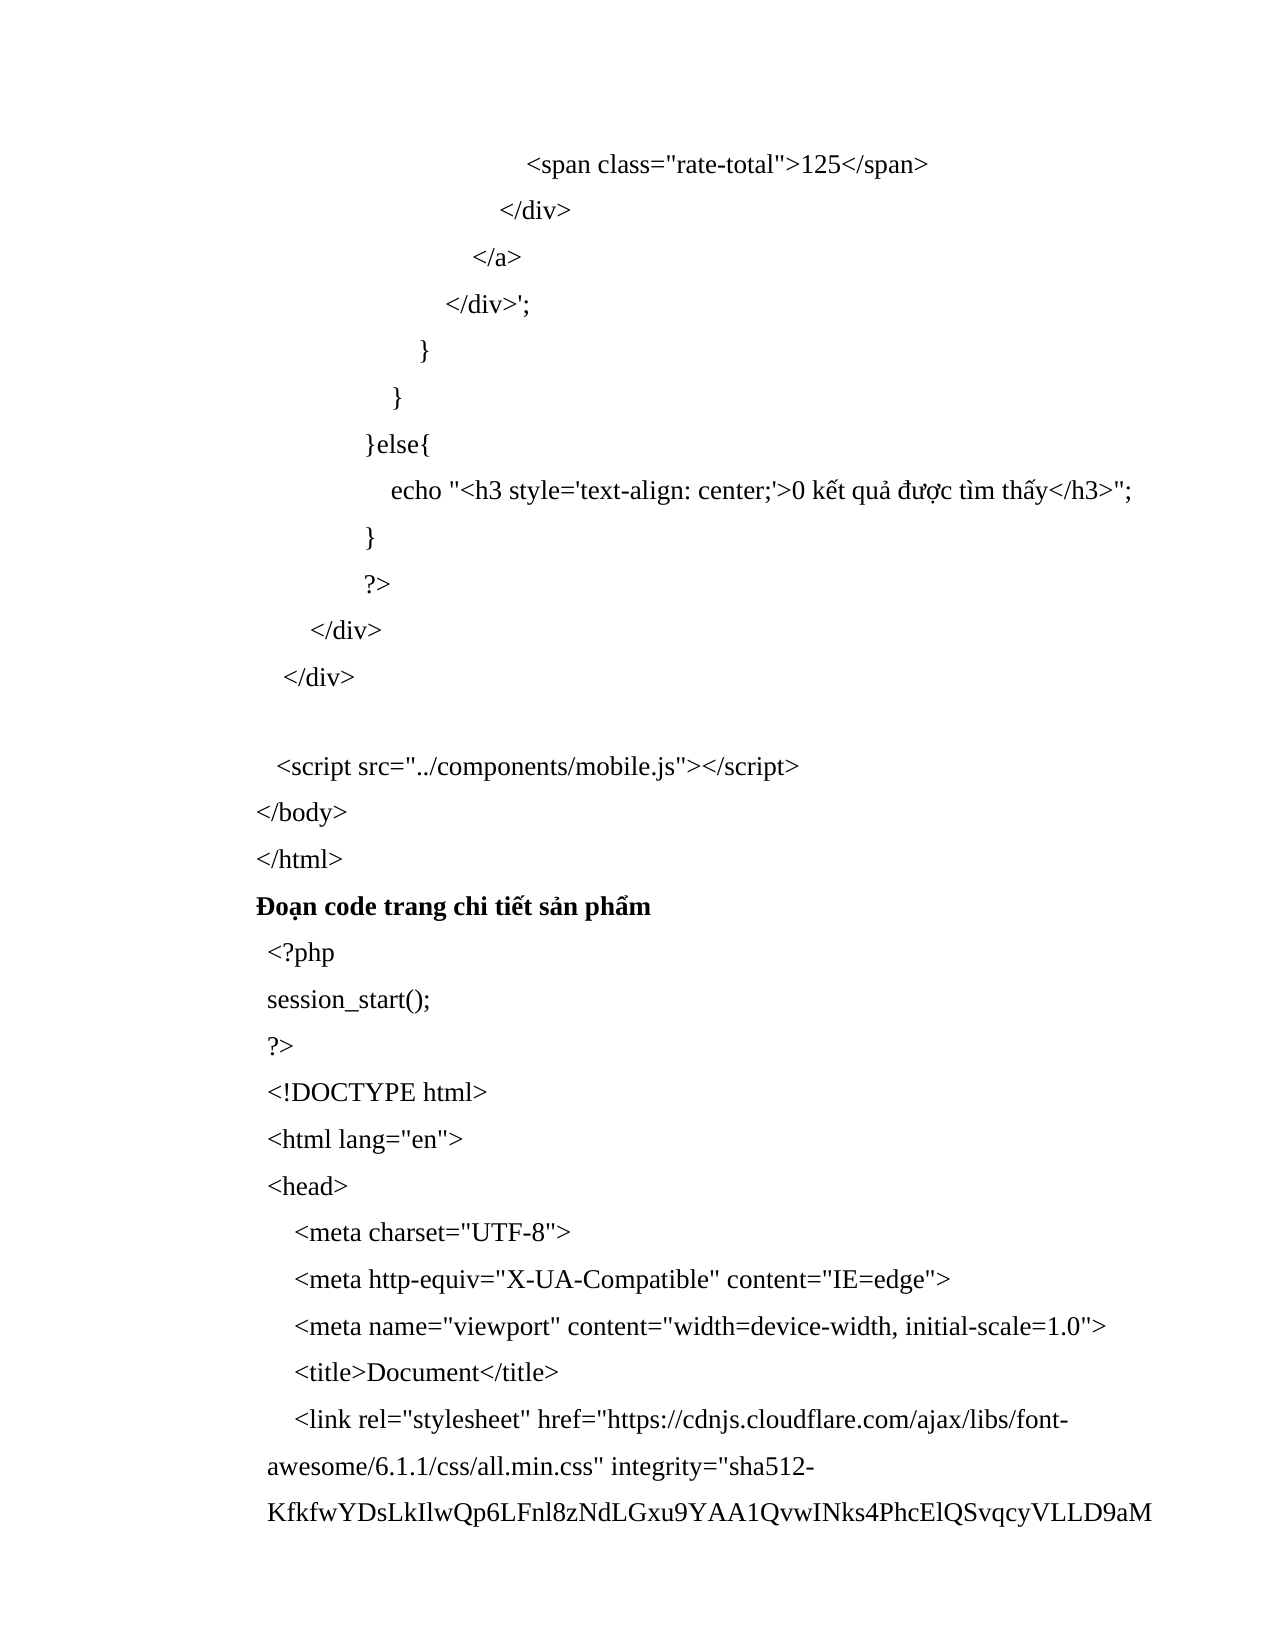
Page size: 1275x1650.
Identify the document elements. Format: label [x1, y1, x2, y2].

table_header [244, 148, 1179, 1527]
